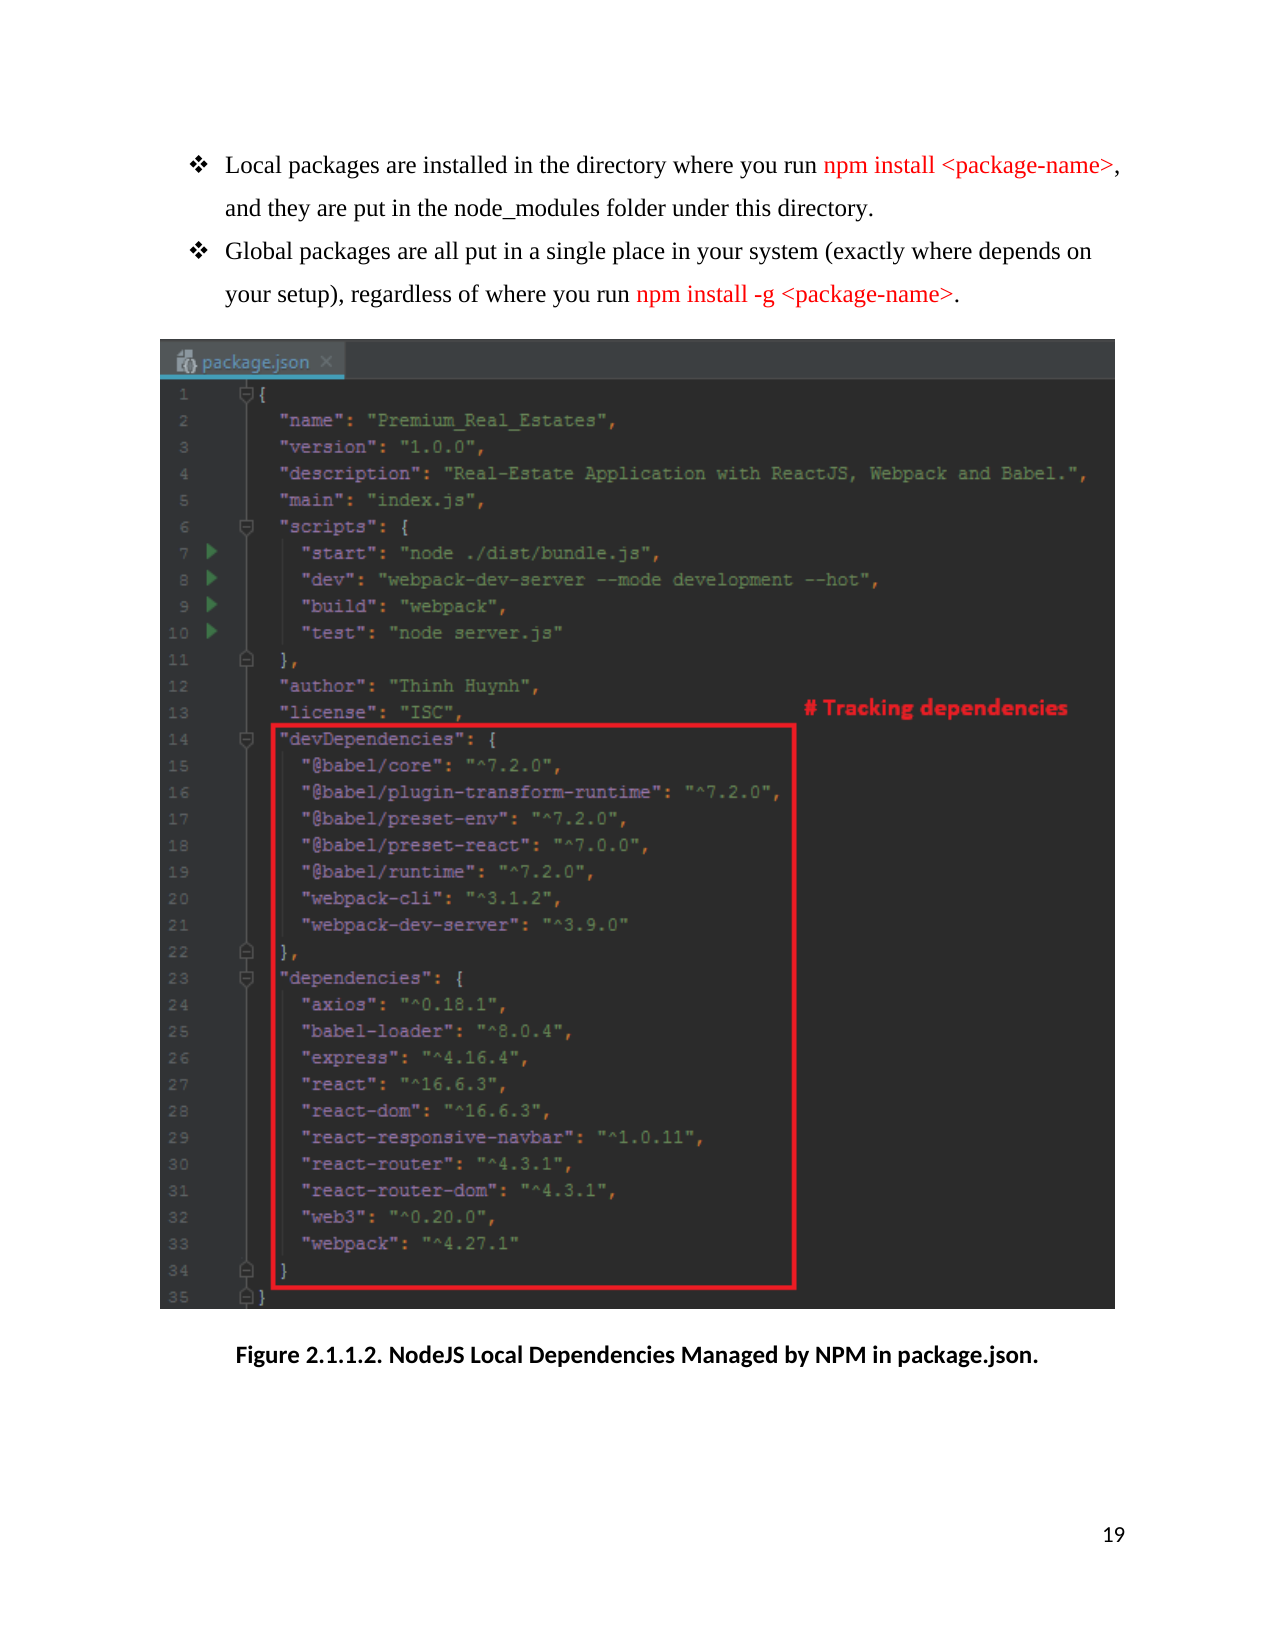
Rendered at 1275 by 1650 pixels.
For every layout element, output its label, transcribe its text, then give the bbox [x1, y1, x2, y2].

text Figure 2.1.1.2. NodeJS Local Dependencies Managed by NPM in package.json. [150, 1339, 1125, 1370]
list Local packages are installed in the directory where you run npm install <package-name>, and they are put in the node_modules folder under this directory. [187, 150, 1125, 222]
list Global packages are all put in a single place in your system (exactly where depends on your setup), regardless of where you run npm install -g <package-name>. [187, 236, 1125, 308]
picture [160, 339, 1115, 1309]
